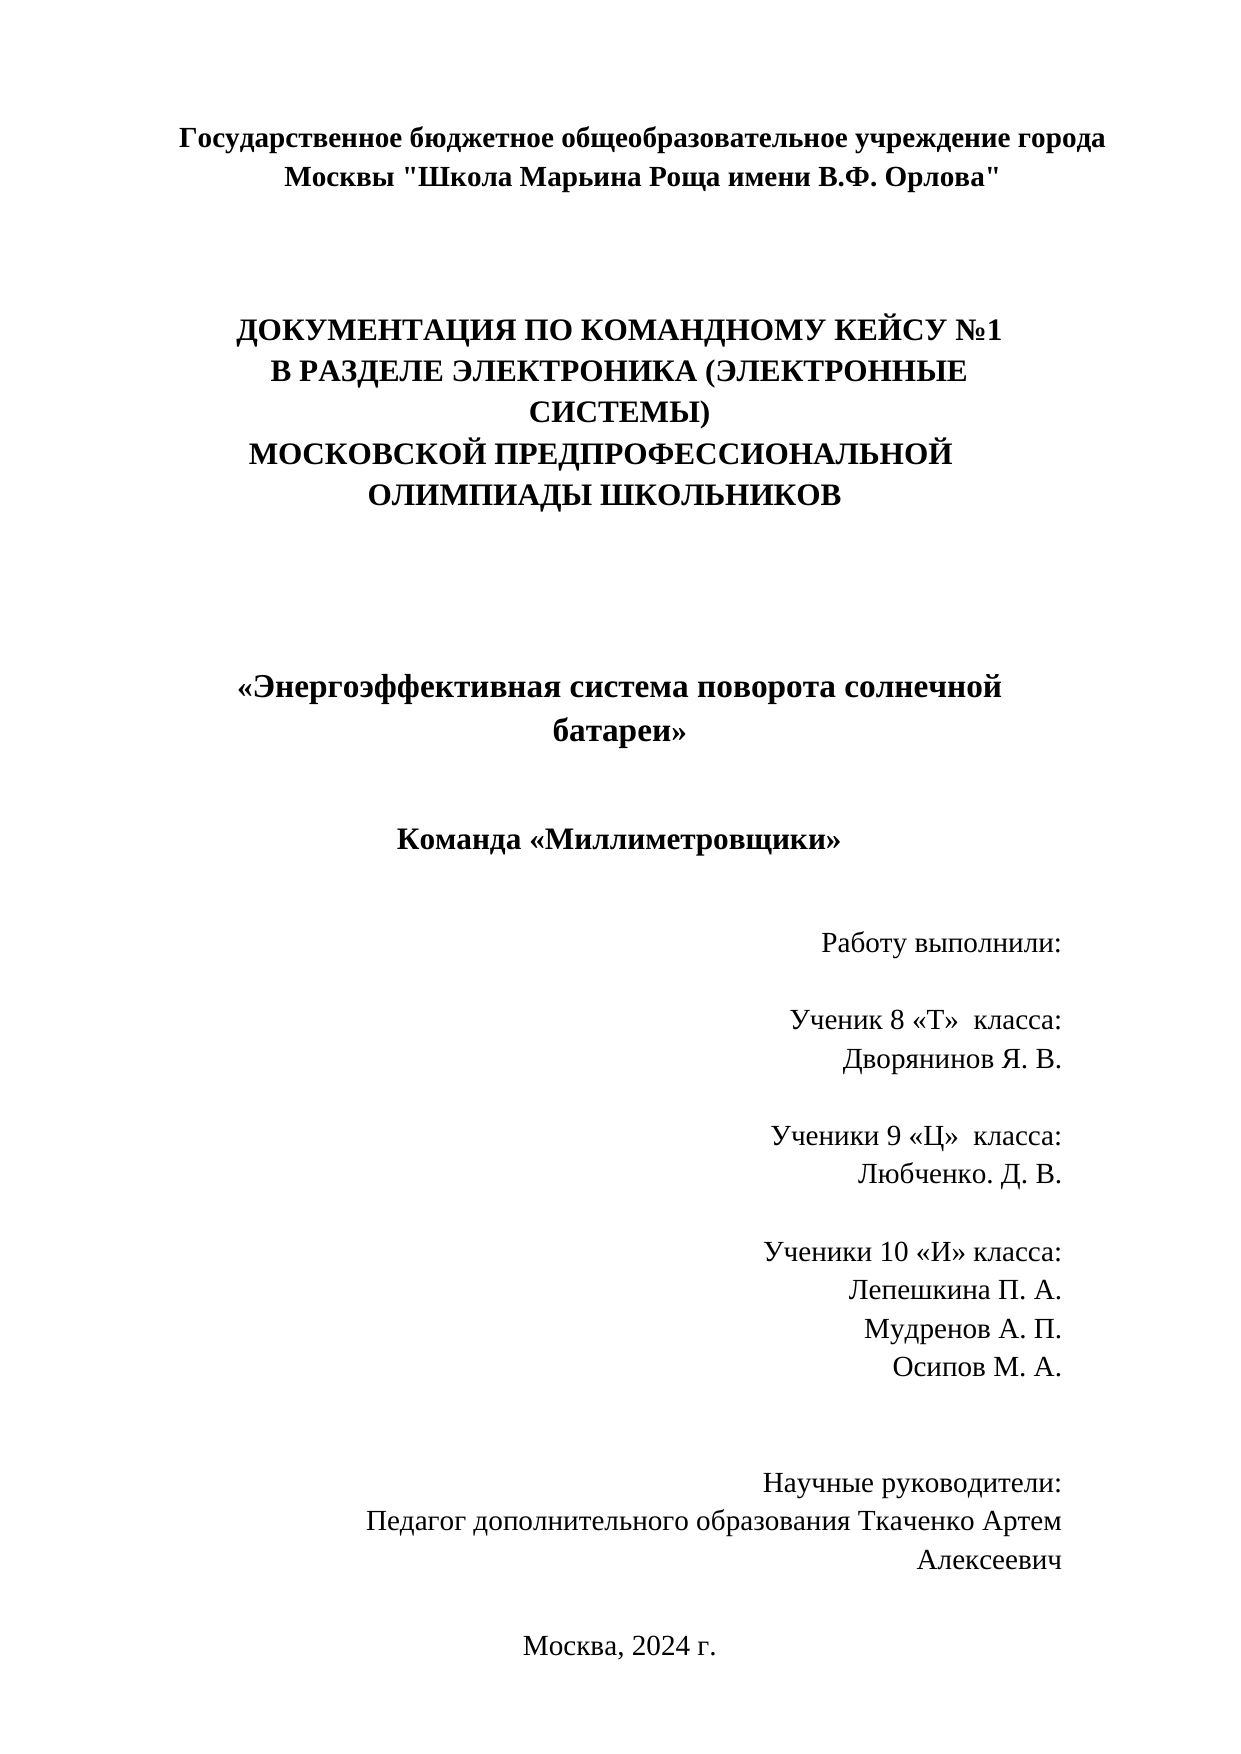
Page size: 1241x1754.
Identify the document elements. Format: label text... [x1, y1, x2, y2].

text ДОКУМЕНТАЦИЯ ПО КОМАНДНОМУ КЕЙСУ №1 [177, 311, 1061, 347]
text МОСКОВСКОЙ ПРЕДПРОФЕССИОНАЛЬНОЙ ОЛИМПИАДЫ ШКОЛЬНИКОВ [148, 435, 1061, 512]
text В РАЗДЕЛЕ ЭЛЕКТРОНИКА (ЭЛЕКТРОННЫЕ СИСТЕМЫ) [177, 352, 1061, 429]
text Команда «Миллиметровщики» [177, 821, 1061, 856]
text Работу выполнили: [252, 925, 1062, 959]
text Научные руководители: [252, 1465, 1062, 1498]
text Любченко. Д. В. [177, 1157, 1062, 1190]
text Ученики 10 «И» класса: [177, 1234, 1062, 1267]
text Лепешкина П. А. [177, 1272, 1062, 1306]
text Педагог дополнительного образования Ткаченко Артем Алексеевич [266, 1503, 1062, 1576]
text Осипов М. А. [177, 1349, 1062, 1383]
text Мудренов А. П. [177, 1311, 1062, 1344]
text Ученик 8 «Т» класса: [252, 1002, 1062, 1036]
text «Энергоэффективная система поворота солнечной батареи» [177, 666, 1062, 748]
title Государственное бюджетное общеобразовательное учреждение города Москвы "Школа Марьина Роща имени В.Ф. Орлова" [177, 121, 1108, 193]
text Дворянинов Я. В. [252, 1041, 1062, 1074]
text Ученики 9 «Ц» класса: [177, 1118, 1062, 1152]
